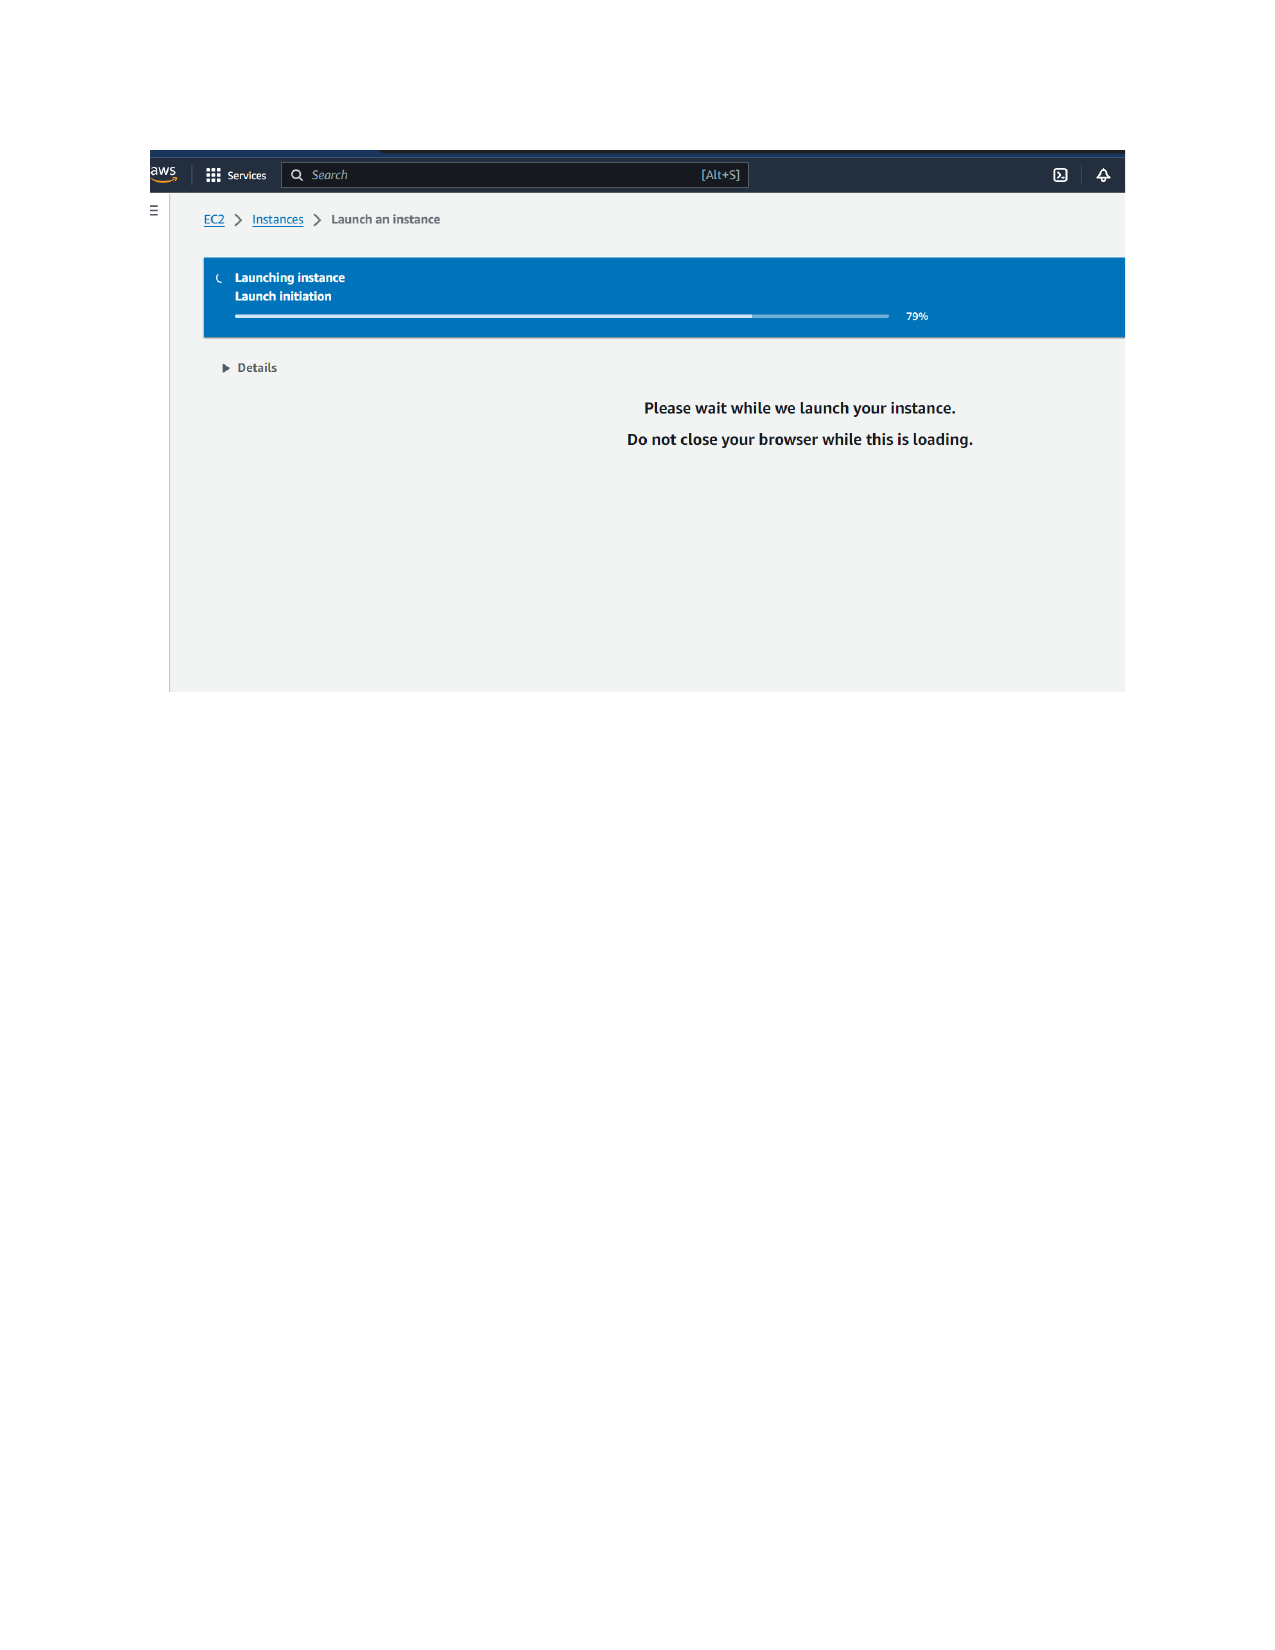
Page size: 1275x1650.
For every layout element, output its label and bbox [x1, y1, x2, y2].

picture [150, 150, 1125, 692]
